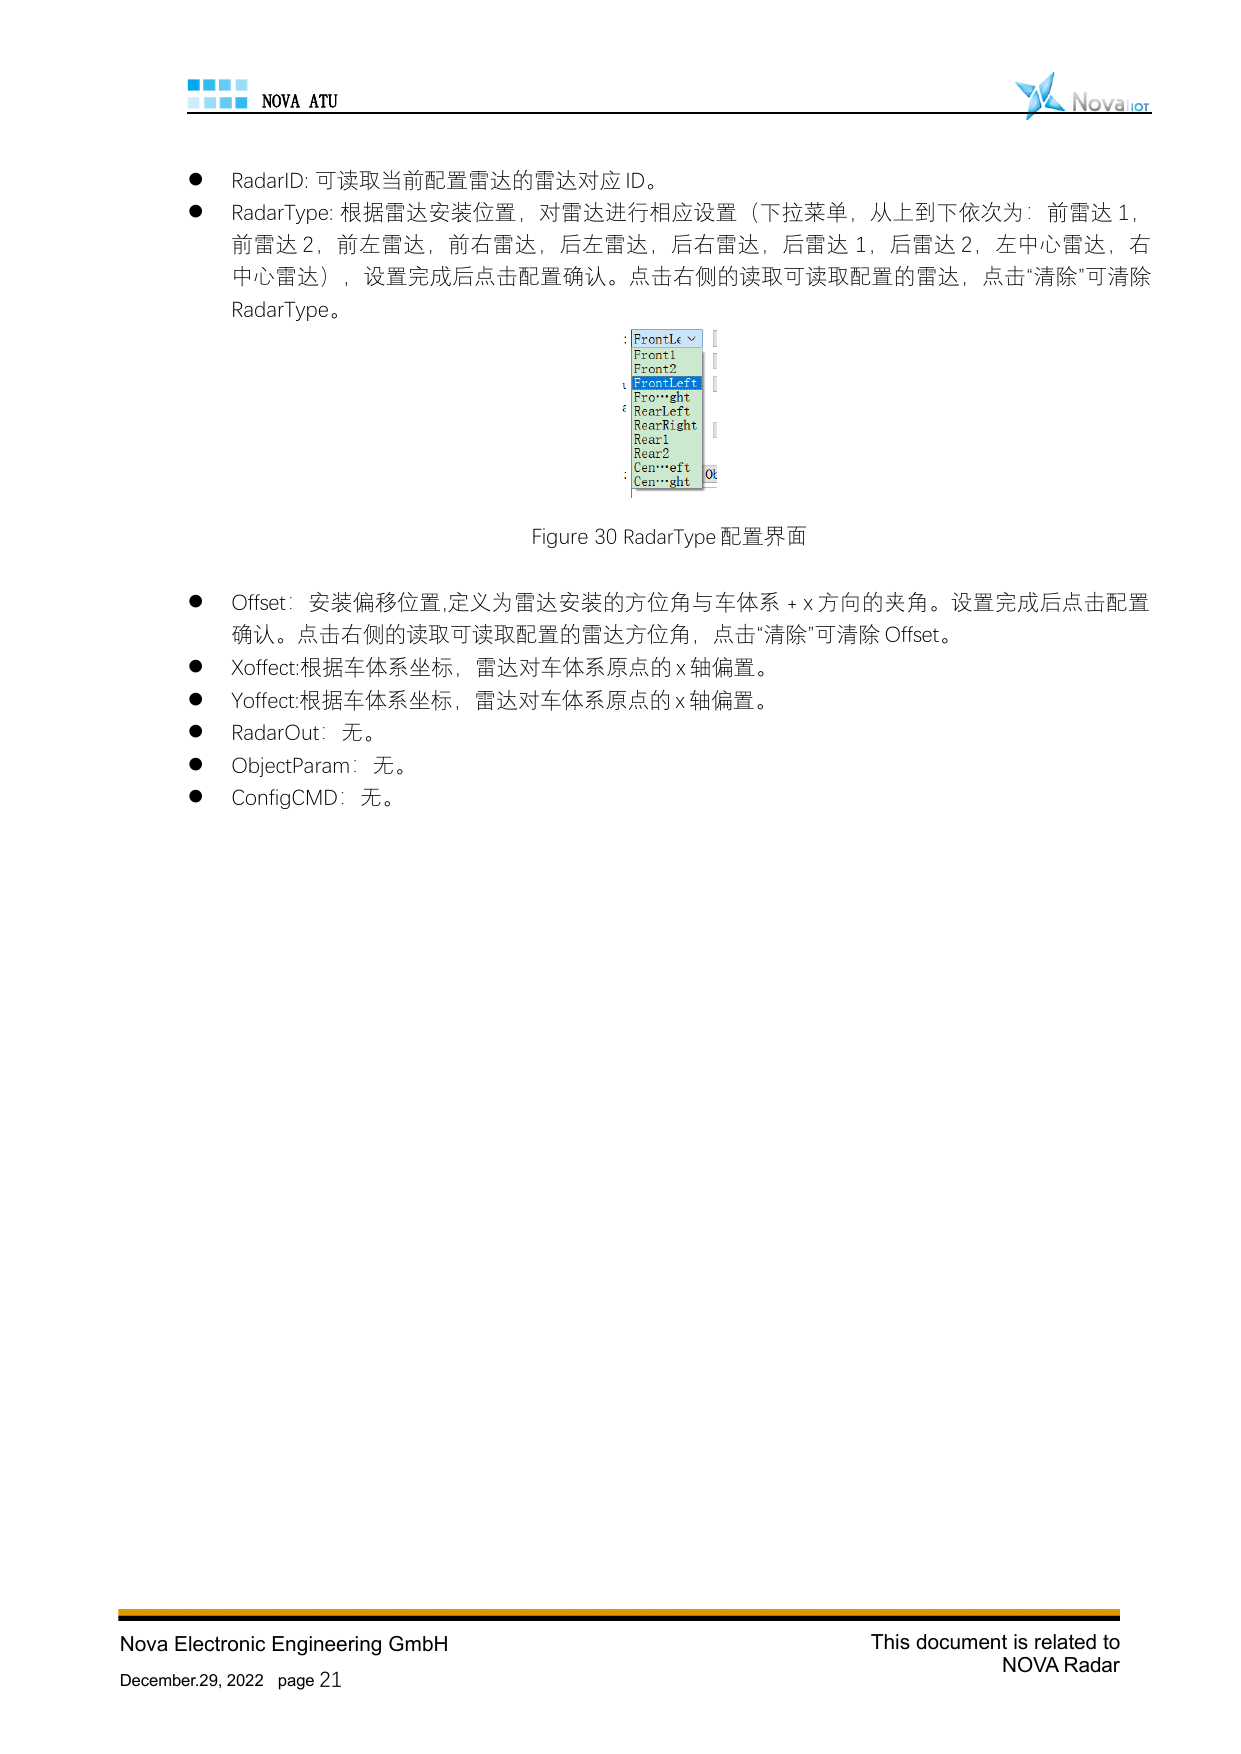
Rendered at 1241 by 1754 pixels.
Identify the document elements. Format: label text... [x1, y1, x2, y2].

list Yoffect:根据车体系坐标，雷达对车体系原点的x轴偏置。 [187, 684, 1152, 716]
list ConfigCMD：无。 [187, 781, 1152, 814]
list Offset：安装偏移位置,定义为雷达安装的方位角与车体系﹢x方向的夹角。设置完成后点击配置确认。点击右侧的读取可读取配置的雷达方位角，点击“清除”可清除Offset。 [187, 586, 1152, 651]
list RadarOut：无。 [187, 716, 1152, 749]
picture [187, 70, 257, 112]
picture [118, 1609, 1120, 1621]
list Xoffect:根据车体系坐标，雷达对车体系原点的x轴偏置。 [187, 651, 1152, 684]
picture [187, 114, 257, 118]
list RadarID: 可读取当前配置雷达的雷达对应ID。 [187, 164, 1152, 196]
picture [621, 326, 717, 498]
picture [1013, 114, 1152, 120]
picture [1013, 72, 1152, 112]
list RadarType: 根据雷达安装位置，对雷达进行相应设置（下拉菜单，从上到下依次为：前雷达1，前雷达2，前左雷达，前右雷达，后左雷达，后右雷达，后雷达1，后雷达2，左中心雷达，右中心雷达），设置完成后点击配置确认。点击右侧的读取可读取配置的雷达，点击“清除”可清除RadarType。 [187, 196, 1152, 326]
list ObjectParam：无。 [187, 749, 1152, 781]
text Figure 30 RadarType配置界面 [187, 521, 1152, 554]
